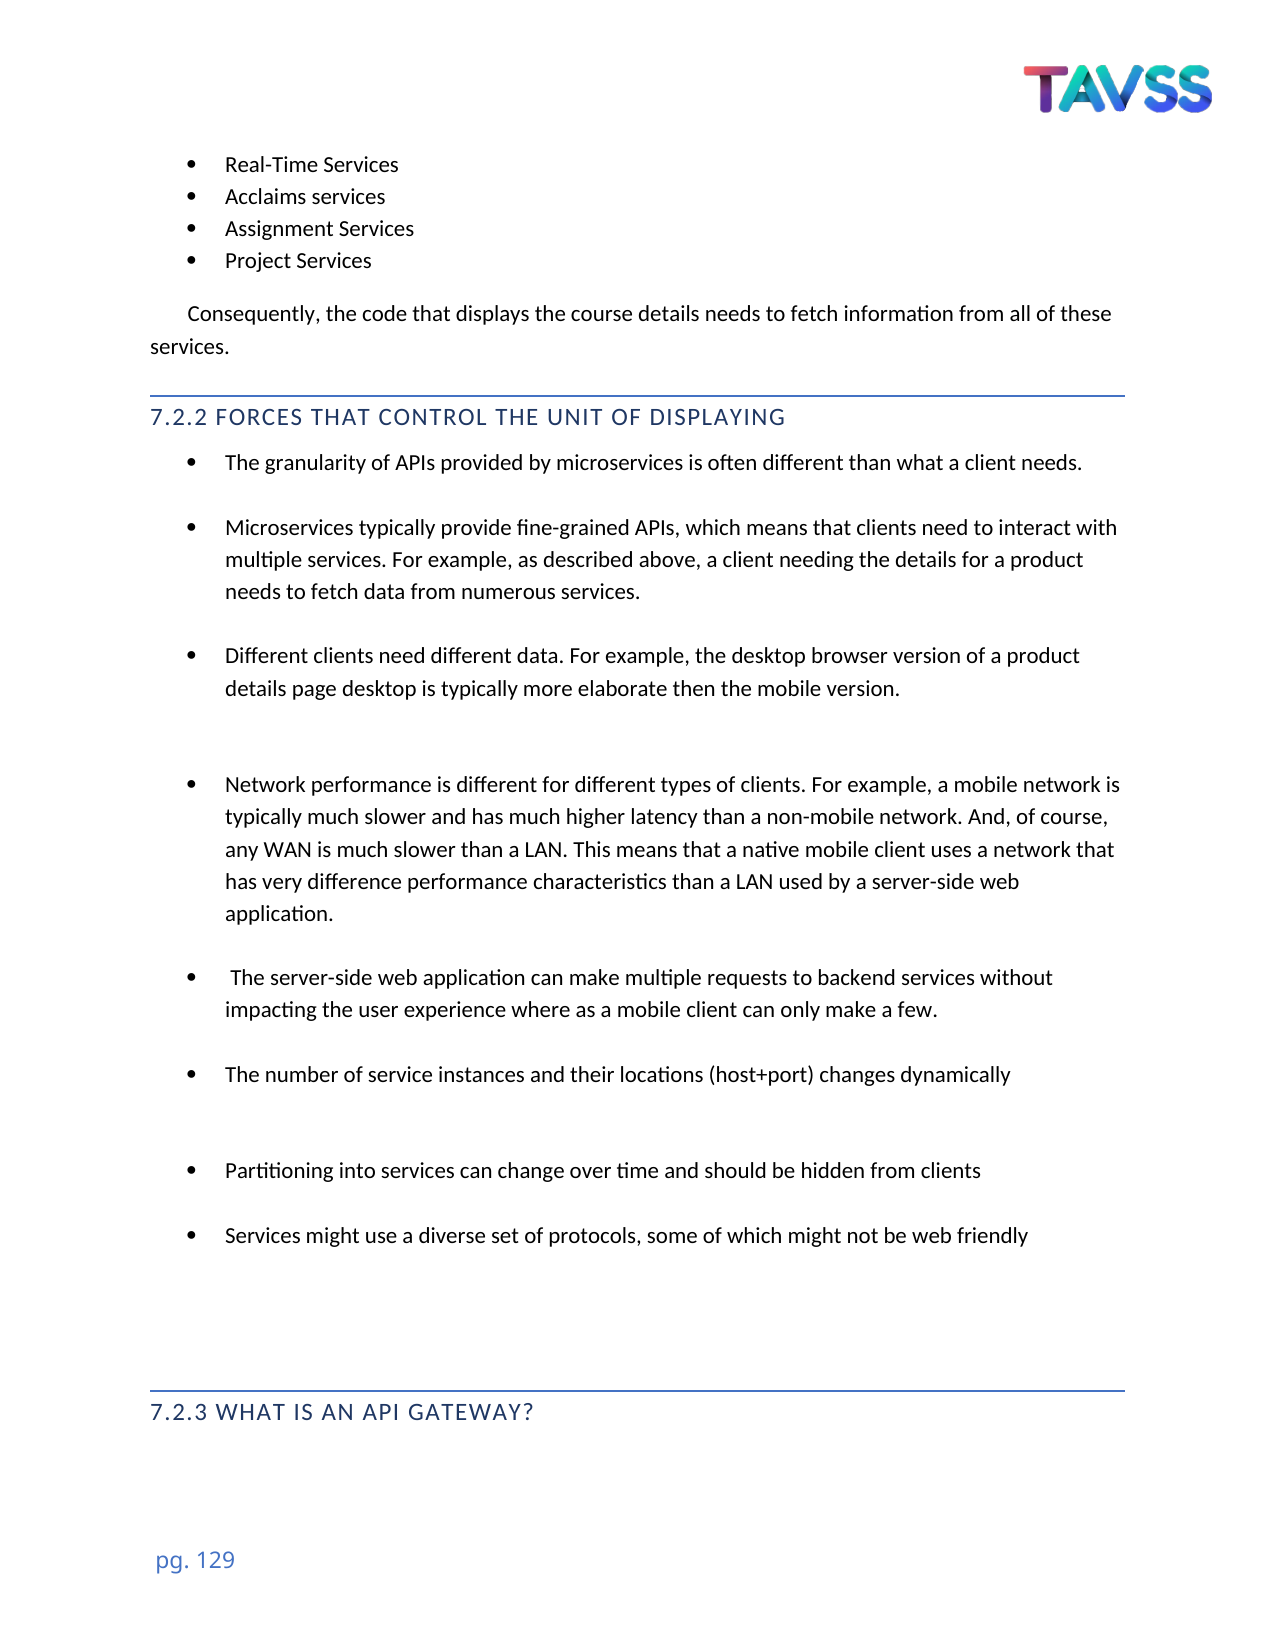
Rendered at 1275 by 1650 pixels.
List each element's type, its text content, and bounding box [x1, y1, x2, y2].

list Microservices typically provide fine-grained APIs, which means that clients need to interact with multiple services. For example, as described above, a client needing the details for a product needs to fetch data from numerous services. [187, 513, 1125, 605]
subtitle 7.2.3 What Is an API Gateway? [150, 1392, 1125, 1427]
picture [1002, 41, 1236, 135]
list Real-Time Services [187, 150, 1125, 178]
list Partitioning into services can change over time and should be hidden from clients [187, 1157, 1125, 1184]
list Services might use a diverse set of protocols, some of which might not be web friendly [187, 1221, 1125, 1249]
list Acclaims services [187, 182, 1125, 210]
list Different clients need different data. For example, the desktop browser version of a product details page desktop is typically more elaborate then the mobile version. [187, 642, 1125, 702]
text Consequently, the code that displays the course details needs to fetch information from all of these services. [150, 299, 1125, 360]
list The granularity of APIs provided by microservices is often different than what a client needs. [187, 448, 1125, 476]
list The server-side web application can make multiple requests to backend services without impacting the user experience where as a mobile client can only make a few. [187, 963, 1125, 1024]
list Project Services [187, 247, 1125, 274]
list Network performance is different for different types of clients. For example, a mobile network is typically much slower and has much higher latency than a non-mobile network. And, of course, any WAN is much slower than a LAN. This means that a native mobile client uses a network that has very difference performance characteristics than a LAN used by a server-side web application. [187, 770, 1125, 927]
list The number of service instances and their locations (host+port) changes dynamically [187, 1060, 1125, 1088]
subtitle 7.2.2 Forces that control the unit of displaying [150, 397, 1125, 431]
list Assignment Services [187, 214, 1125, 242]
